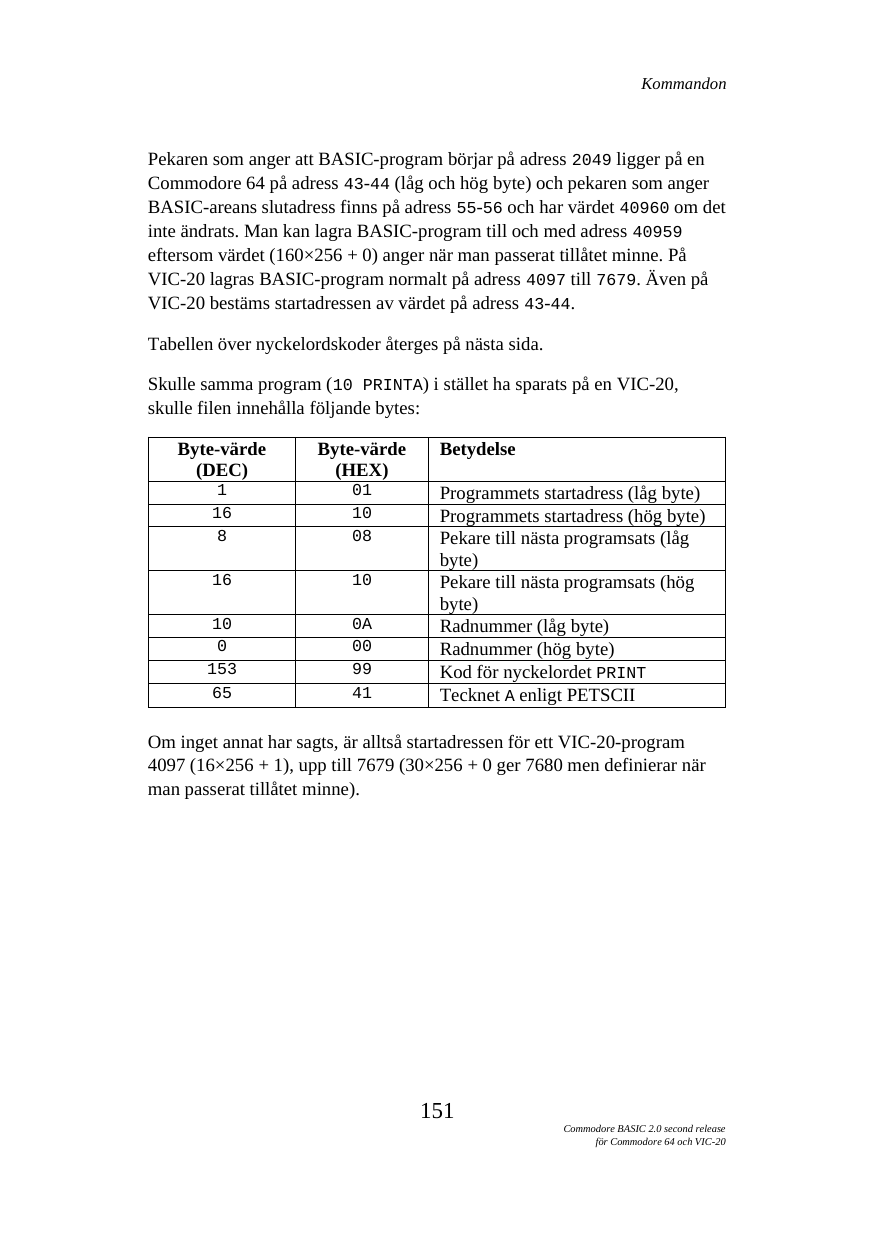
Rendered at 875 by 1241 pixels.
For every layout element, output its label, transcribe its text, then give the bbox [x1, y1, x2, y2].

text Tabellen över nyckelordskoder återges på nästa sida. [148, 333, 726, 354]
table_cell Kod för nyckelordet PRINT [429, 661, 725, 683]
table_cell Pekare till nästa programsats (hög byte) [429, 571, 725, 614]
table_cell 8 [149, 527, 295, 570]
table_cell 10 [149, 615, 295, 637]
table_header Betydelse [429, 438, 725, 481]
table_cell 65 [149, 684, 295, 707]
table_cell 0 [149, 638, 295, 659]
table_cell 10 [296, 571, 428, 614]
table_header Byte-värde (DEC) [149, 438, 295, 481]
table_cell 1 [149, 482, 295, 503]
table_cell 10 [296, 505, 428, 526]
table_cell Pekare till nästa programsats (låg byte) [429, 527, 725, 570]
table_cell 0A [296, 615, 428, 637]
table_cell Radnummer (låg byte) [429, 615, 725, 637]
table_cell 08 [296, 527, 428, 570]
table_cell Tecknet A enligt PETSCII [429, 684, 725, 707]
table_cell 16 [149, 571, 295, 614]
table_cell Programmets startadress (låg byte) [429, 482, 725, 503]
table_cell Radnummer (hög byte) [429, 638, 725, 659]
table_header Byte-värde (HEX) [296, 438, 428, 481]
text Pekaren som anger att BASIC-program börjar på adress 2049 ligger på en Commodore 64 på adress 43-44 (låg och hög byte) och pekaren som anger BASIC-areans slutadress finns på adress 55-56 och har värdet 40960 om det inte ändrats. Man kan lagra BASIC-program till och med adress 40959 eftersom värdet (160×256 + 0) anger när man passerat tillåtet minne. På VIC-20 lagras BASIC-program normalt på adress 4097 till 7679. Även på VIC-20 bestäms startadressen av värdet på adress 43-44. [148, 148, 726, 314]
text Om inget annat har sagts, är alltså startadressen för ett VIC-20-program 4097 (16×256 + 1), upp till 7679 (30×256 + 0 ger 7680 men definierar när man passerat tillåtet minne). [148, 708, 726, 799]
table_cell 153 [149, 661, 295, 683]
table_cell 00 [296, 638, 428, 659]
table_cell 99 [296, 661, 428, 683]
table_cell 01 [296, 482, 428, 503]
text Skulle samma program (10 PRINTA) i stället ha sparats på en VIC-20, skulle filen innehålla följande bytes: [148, 373, 726, 418]
table_cell Programmets startadress (hög byte) [429, 505, 725, 526]
table_cell 16 [149, 505, 295, 526]
table_cell 41 [296, 684, 428, 707]
